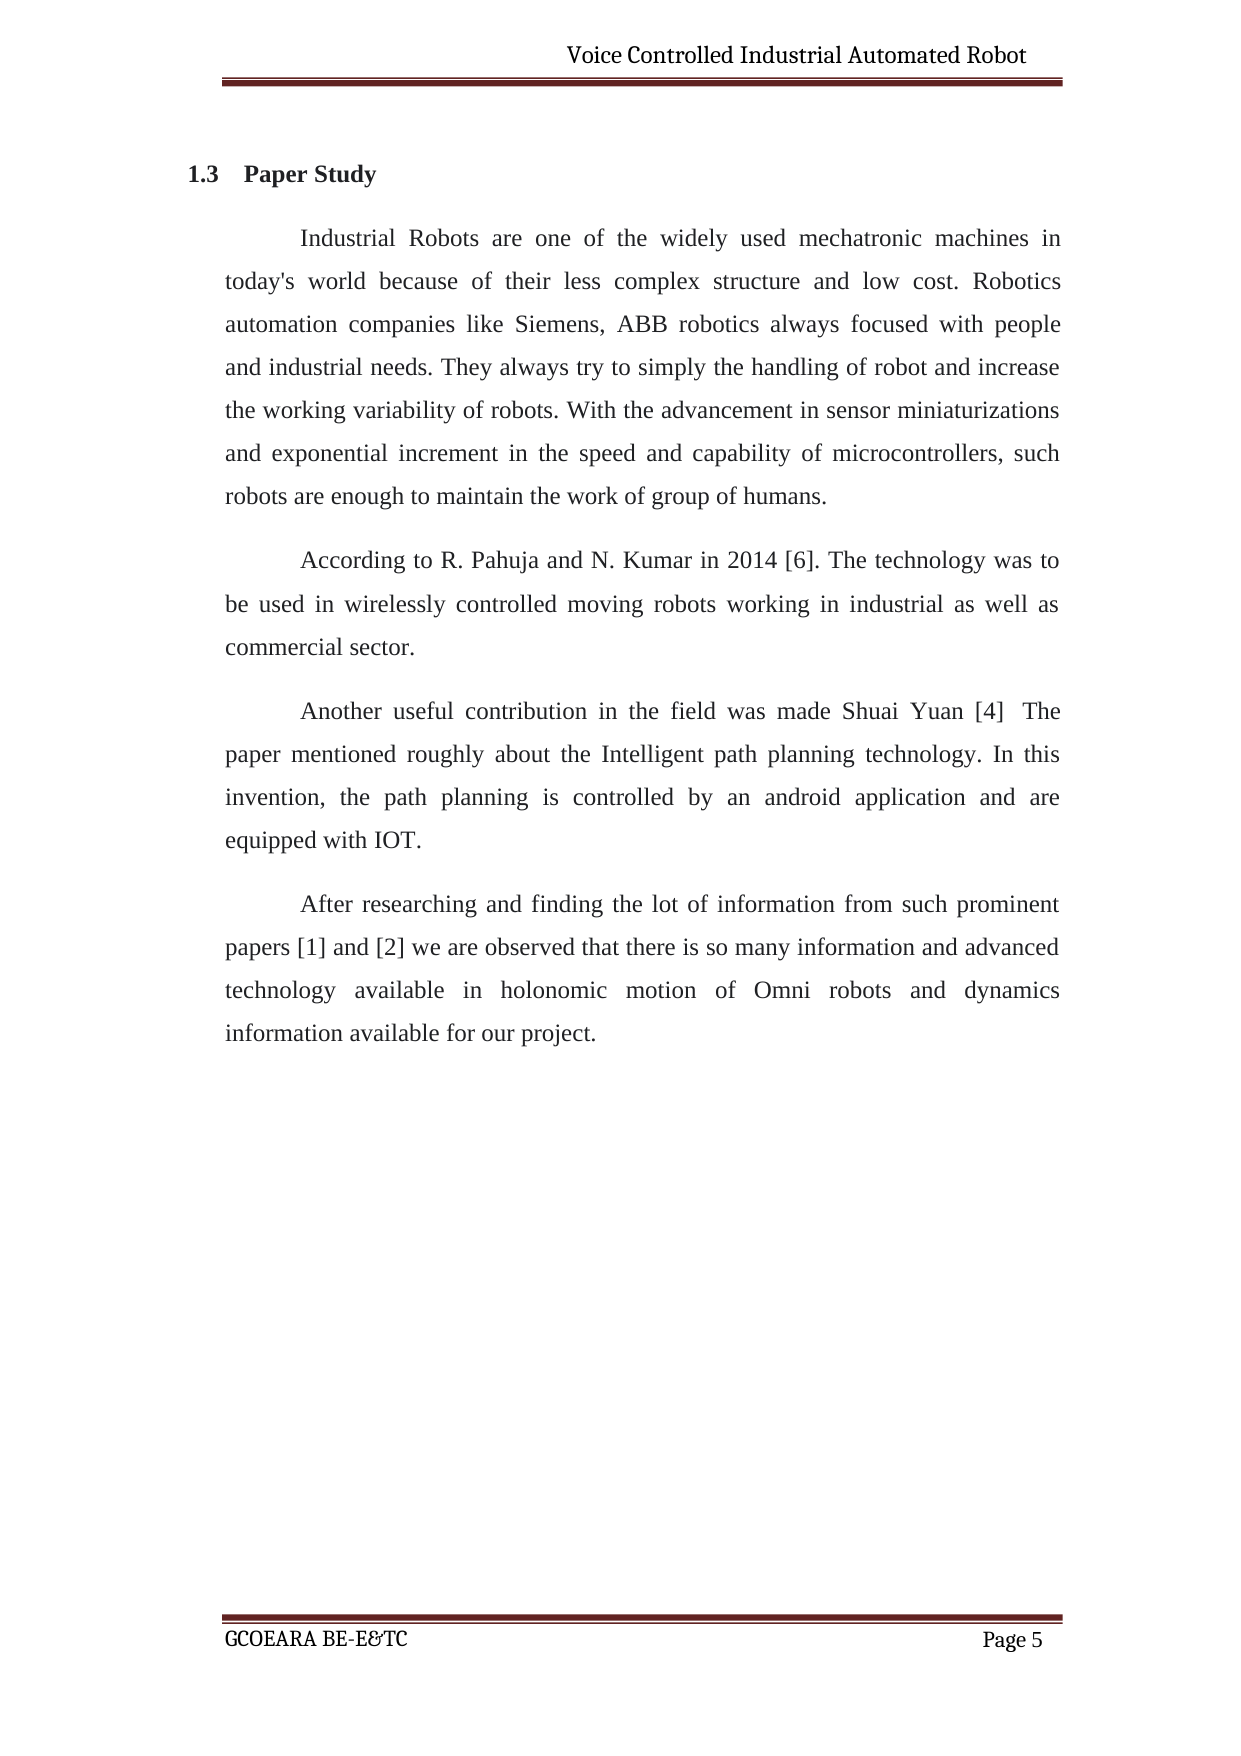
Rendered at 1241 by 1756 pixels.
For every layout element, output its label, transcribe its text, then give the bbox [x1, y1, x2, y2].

text According to R. Pahuja and N. Kumar in 2014 [6]. The technology was to be used in wirelessly controlled moving robots working in industrial as well as commercial sector. [225, 546, 1061, 661]
text Industrial Robots are one of the widely used mechatronic machines in today's world because of their less complex structure and low cost. Robotics automation companies like Siemens, ABB robotics always focused with people and industrial needs. They always try to simply the handling of robot and increase the working variability of robots. With the advancement in sensor miniaturizations and exponential increment in the speed and capability of microcontrollers, such robots are enough to maintain the work of group of humans. [225, 223, 1061, 510]
text Another useful contribution in the field was made Shuai Yuan [4] The paper mentioned roughly about the Intelligent path planning technology. In this invention, the path planning is controlled by an android application and are equipped with IOT. [225, 696, 1061, 854]
text After researching and finding the lot of information from such prominent papers [1] and [2] we are observed that there is so many information and advanced technology available in holonomic motion of Omni robots and dynamics information available for our project. [225, 889, 1061, 1047]
list Paper Study [187, 159, 1205, 188]
